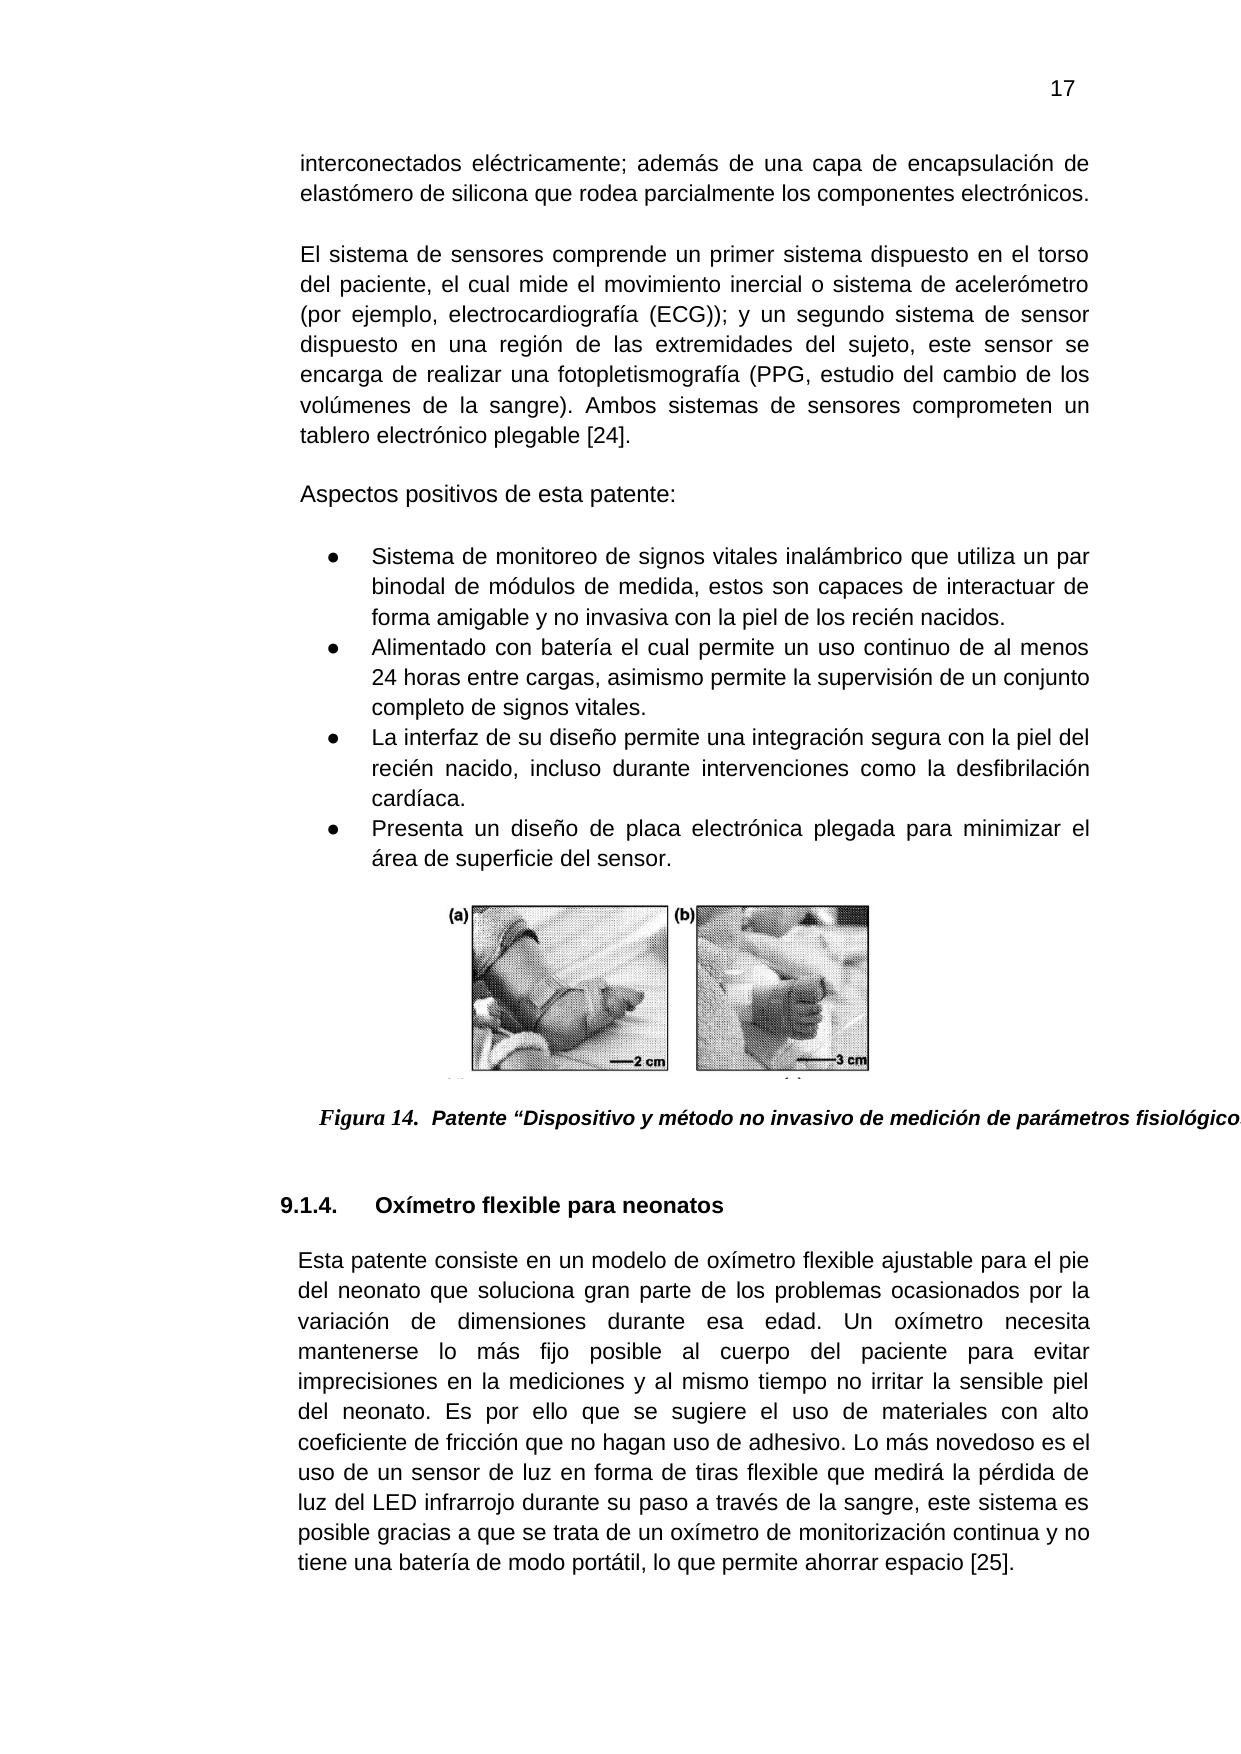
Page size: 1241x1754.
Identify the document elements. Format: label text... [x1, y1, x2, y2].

picture [445, 899, 875, 1079]
list Alimentado con batería el cual permite un uso continuo de al menos 24 horas entre cargas, asimismo permite la supervisión de un conjunto completo de signos vitales. [326, 634, 1090, 720]
list Presenta un diseño de placa electrónica plegada para minimizar el área de superficie del sensor. [326, 815, 1090, 871]
text Aspectos positivos de esta patente: [225, 480, 1090, 507]
list La interfaz de su diseño permite una integración segura con la piel del recién nacido, incluso durante intervenciones como la desfibrilación cardíaca. [326, 724, 1090, 811]
text El sistema de sensores comprende un primer sistema dispuesto en el torso del paciente, el cual mide el movimiento inercial o sistema de acelerómetro (por ejemplo, electrocardiografía (ECG)); y un segundo sistema de sensor dispuesto en una región de las extremidades del sujeto, este sensor se encarga de realizar una fotopletismografía (PPG, estudio del cambio de los volúmenes de la sangre). Ambos sistemas de sensores comprometen un tablero electrónico plegable [24]. [300, 241, 1090, 448]
list Oxímetro flexible para neonatos [337, 1049, 1090, 1218]
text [300, 150, 1090, 207]
list Sistema de monitoreo de signos vitales inalámbrico que utiliza un par binodal de módulos de medida, estos son capaces de interactuar de forma amigable y no invasiva con la piel de los recién nacidos. [326, 543, 1090, 630]
text Esta patente consiste en un modelo de oxímetro flexible ajustable para el pie del neonato que soluciona gran parte de los problemas ocasionados por la variación de dimensiones durante esa edad. Un oxímetro necesita mantenerse lo más fijo posible al cuerpo del paciente para evitar imprecisiones en la mediciones y al mismo tiempo no irritar la sensible piel del neonato. Es por ello que se sugiere el uso de materiales con alto coeficiente de fricción que no hagan uso de adhesivo. Lo más novedoso es el uso de un sensor de luz en forma de tiras flexible que medirá la pérdida de luz del LED infrarrojo durante su paso a través de la sangre, este sistema es posible gracias a que se trata de un oxímetro de monitorización continua y no tiene una batería de modo portátil, lo que permite ahorrar espacio [25]. [298, 1247, 1090, 1576]
